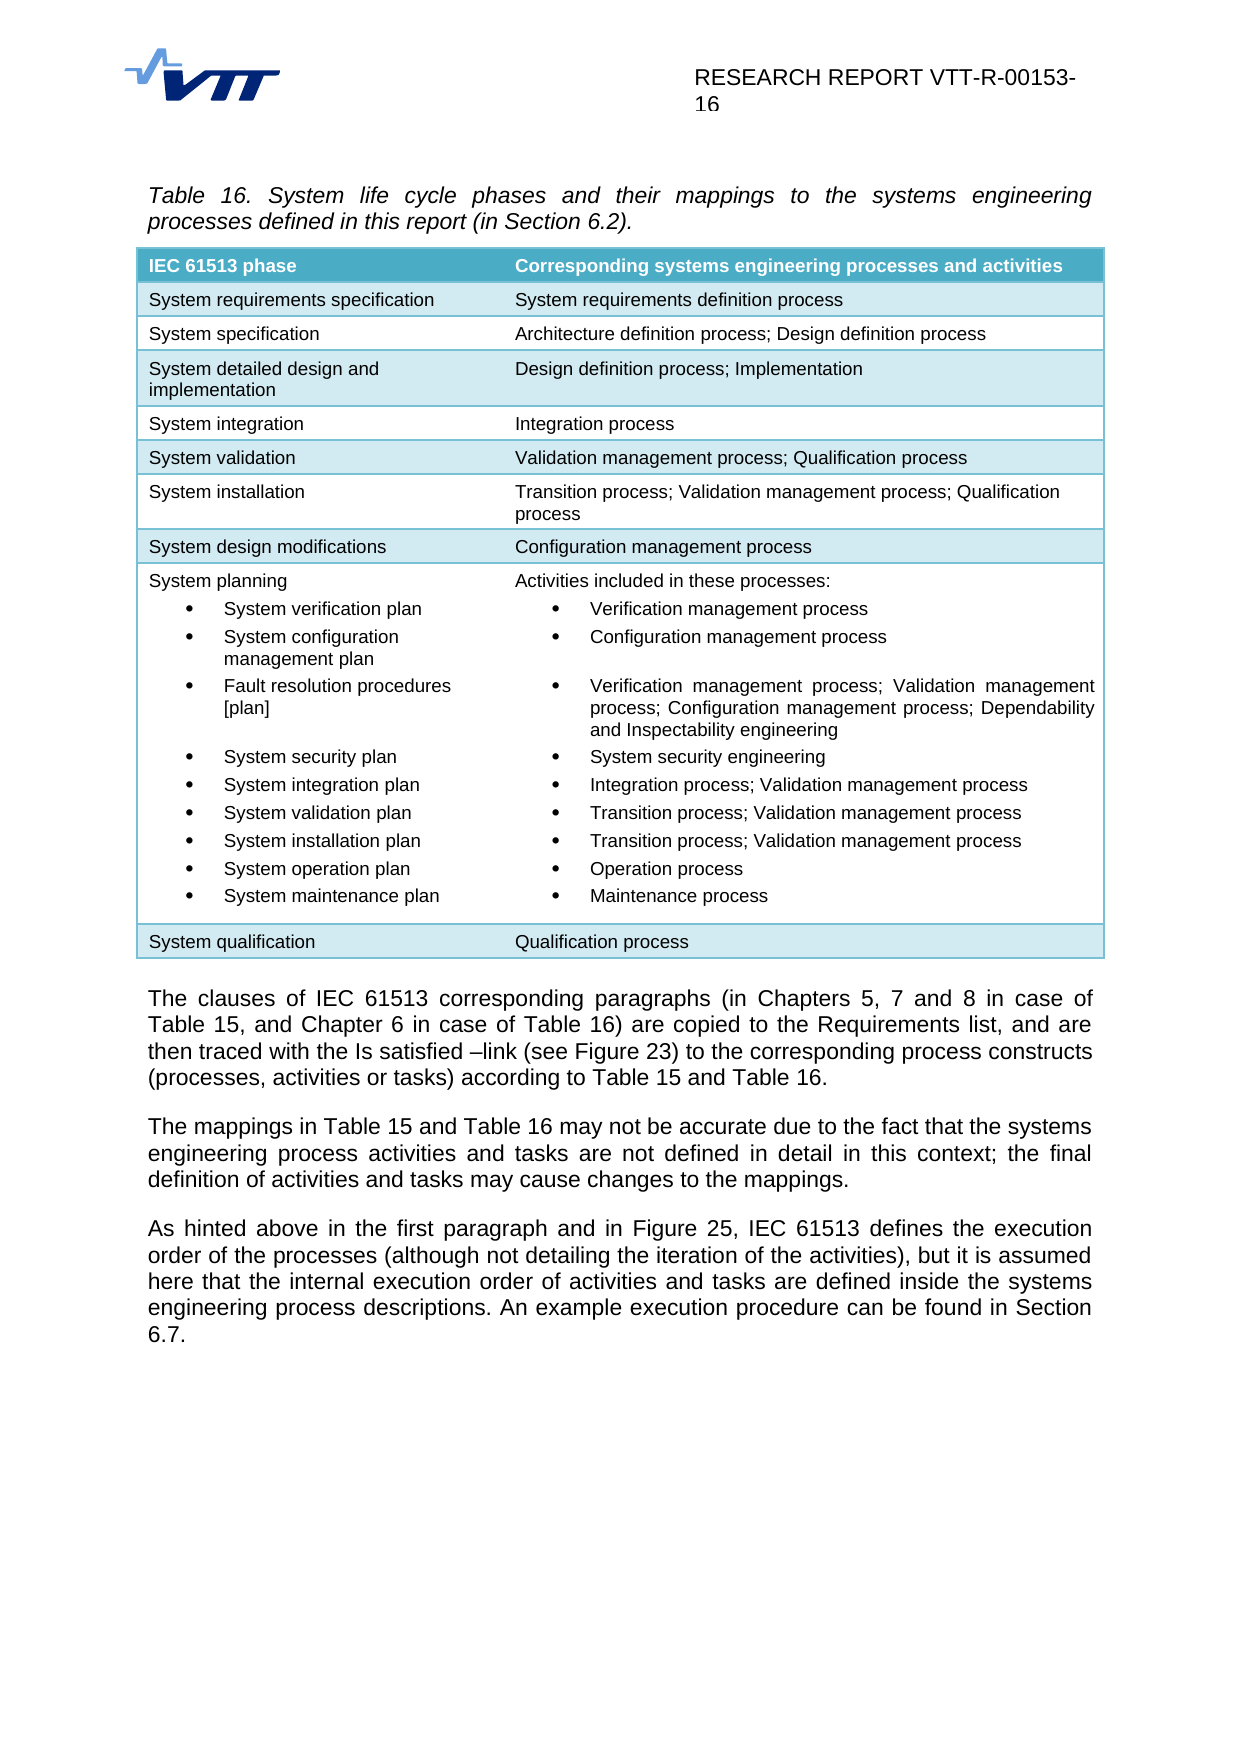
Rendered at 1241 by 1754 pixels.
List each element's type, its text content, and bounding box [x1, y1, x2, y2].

table_cell System installation [138, 475, 481, 528]
table_cell System planning System verification plan System configuration management plan Fault resolution procedures [plan] System security plan System integration plan System validation plan System installation plan System operation plan System maintenance plan [138, 564, 481, 923]
table_cell Transition process; Validation management process; Qualification process [481, 475, 1103, 528]
text As hinted above in the first paragraph and in Figure 25, IEC 61513 defines the execution order of the processes (although not detailing the iteration of the activities), but it is assumed here that the internal execution order of activities and tasks are defined inside the systems engineering process descriptions. An example execution procedure can be found in Section 6.7. [148, 1215, 1093, 1347]
table_cell Activities included in these processes: Verification management process Configuration management process Verification management process; Validation management process; Configuration management process; Dependability and Inspectability engineering System security engineering Integration process; Validation management process Transition process; Validation management process Transition process; Validation management process Operation process Maintenance process [481, 564, 1103, 923]
table_cell System requirements specification [138, 283, 481, 315]
table_cell Design definition process; Implementation [481, 351, 1103, 405]
table_header Corresponding systems engineering processes and activities [481, 249, 1103, 281]
table_cell System validation [138, 441, 481, 473]
text The clauses of IEC 61513 corresponding paragraphs (in Chapters 5, 7 and 8 in case of Table 15, and Chapter 6 in case of Table 16) are copied to the Requirements list, and are then traced with the Is satisfied –link (see Figure 23) to the corresponding process constructs (processes, activities or tasks) according to Table 15 and Table 16. [148, 985, 1093, 1090]
table_cell System qualification [138, 925, 481, 957]
table_cell Validation management process; Qualification process [481, 441, 1103, 473]
text Table 16. System life cycle phases and their mappings to the systems engineering processes defined in this report (in Section 6.2). [148, 182, 1093, 234]
table_cell System detailed design and implementation [138, 351, 481, 405]
table_cell Qualification process [481, 925, 1103, 957]
table_cell Architecture definition process; Design definition process [481, 317, 1103, 349]
table_cell System design modifications [138, 530, 481, 562]
table_cell Integration process [481, 407, 1103, 439]
table_cell System integration [138, 407, 481, 439]
text The mappings in Table 15 and Table 16 may not be accurate due to the fact that the systems engineering process activities and tasks are not defined in detail in this context; the final definition of activities and tasks may cause changes to the mappings. [148, 1113, 1093, 1192]
table_header IEC 61513 phase [138, 249, 481, 281]
table_cell Configuration management process [481, 530, 1103, 562]
table_cell System specification [138, 317, 481, 349]
table_cell System requirements definition process [481, 283, 1103, 315]
